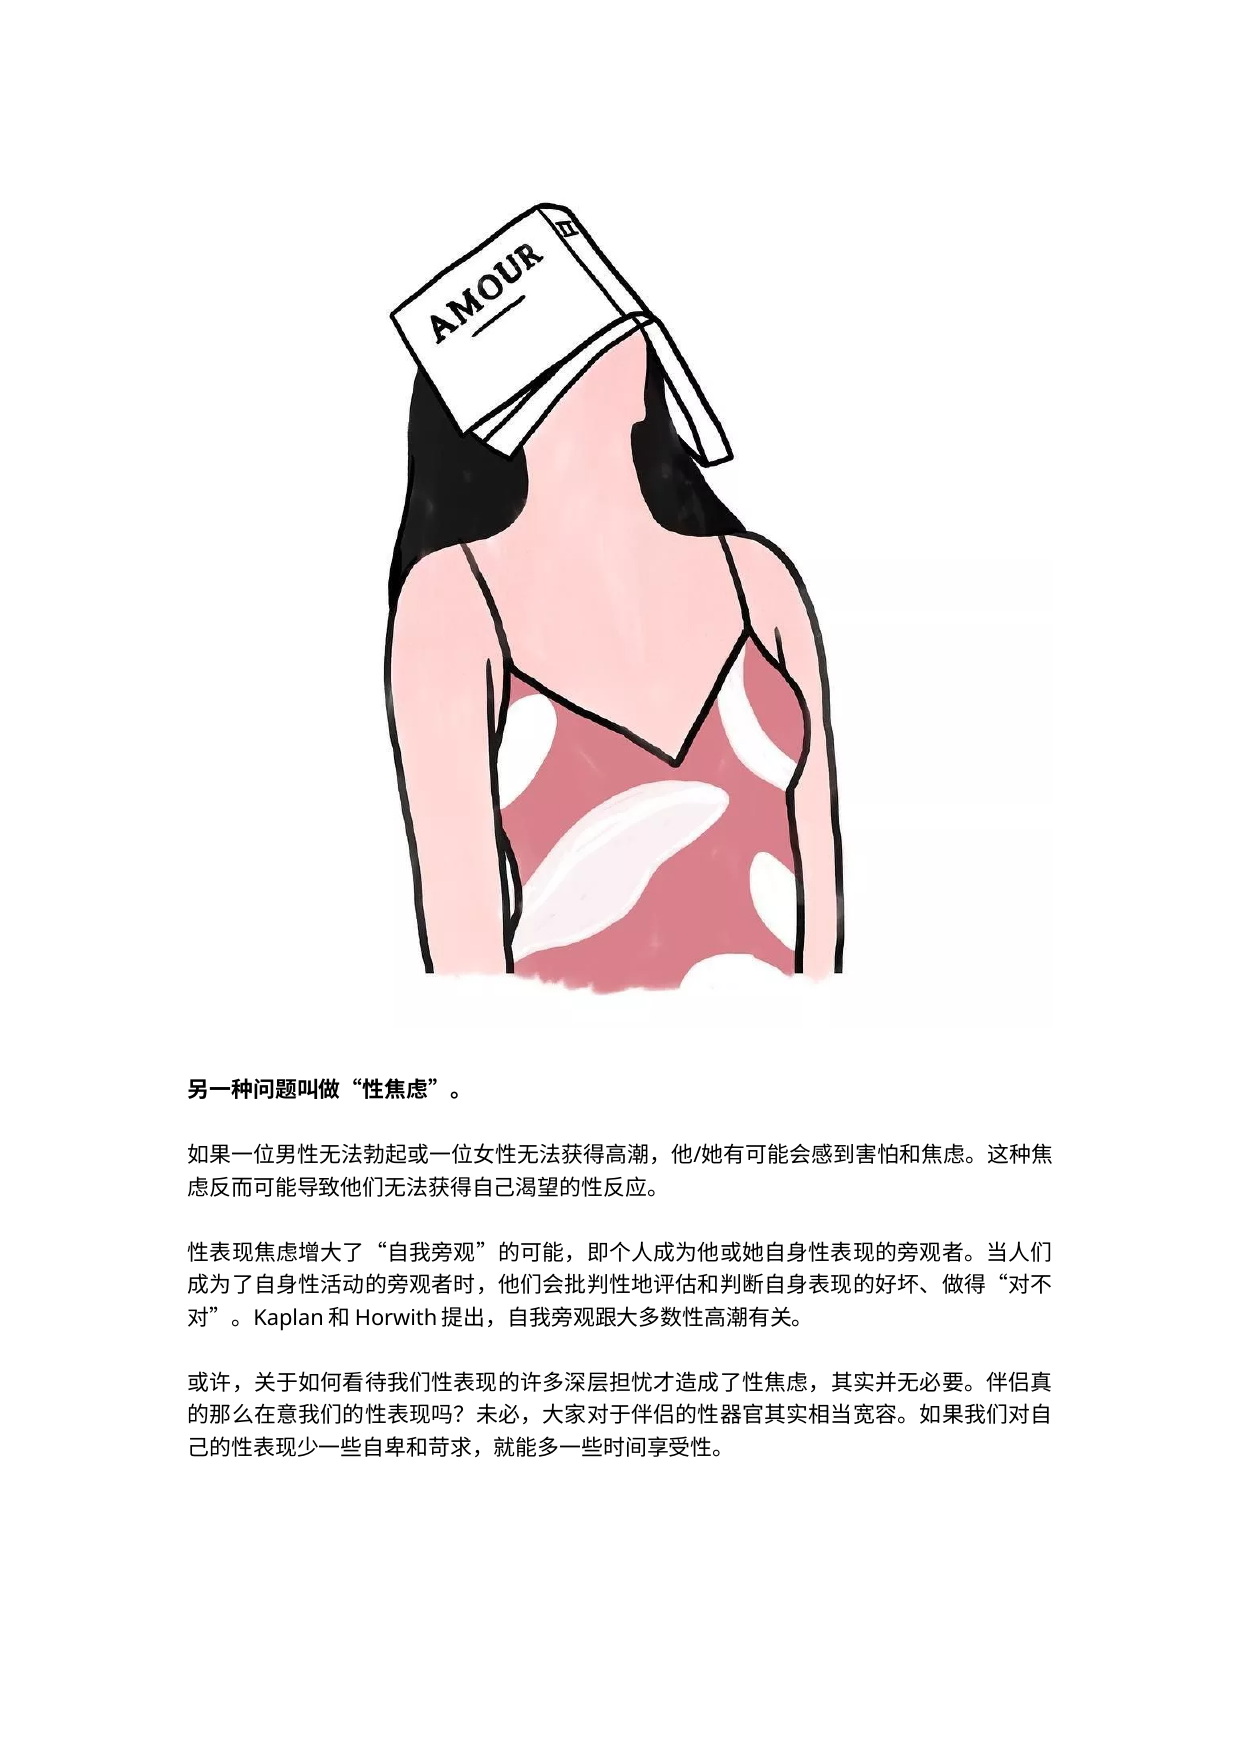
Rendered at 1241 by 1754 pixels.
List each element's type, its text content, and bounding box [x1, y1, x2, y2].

text 或许，关于如何看待我们性表现的许多深层担忧才造成了性焦虑，其实并无必要。伴侣真的那么在意我们的性表现吗？未必，大家对于伴侣的性器官其实相当宽容。如果我们对自己的性表现少一些自卑和苛求，就能多一些时间享受性。 [187, 1364, 1053, 1462]
text 性表现焦虑增大了“自我旁观”的可能，即个人成为他或她自身性表现的旁观者。当人们成为了自身性活动的旁观者时，他们会批判性地评估和判断自身表现的好坏、做得“对不对”。Kaplan和Horwith提出，自我旁观跟大多数性高潮有关。 [187, 1234, 1053, 1332]
picture [187, 162, 1053, 1028]
text 如果一位男性无法勃起或一位女性无法获得高潮，他/她有可能会感到害怕和焦虑。这种焦虑反而可能导致他们无法获得自己渴望的性反应。 [187, 1137, 1053, 1202]
text 另一种问题叫做“性焦虑”。 [187, 1072, 1053, 1104]
